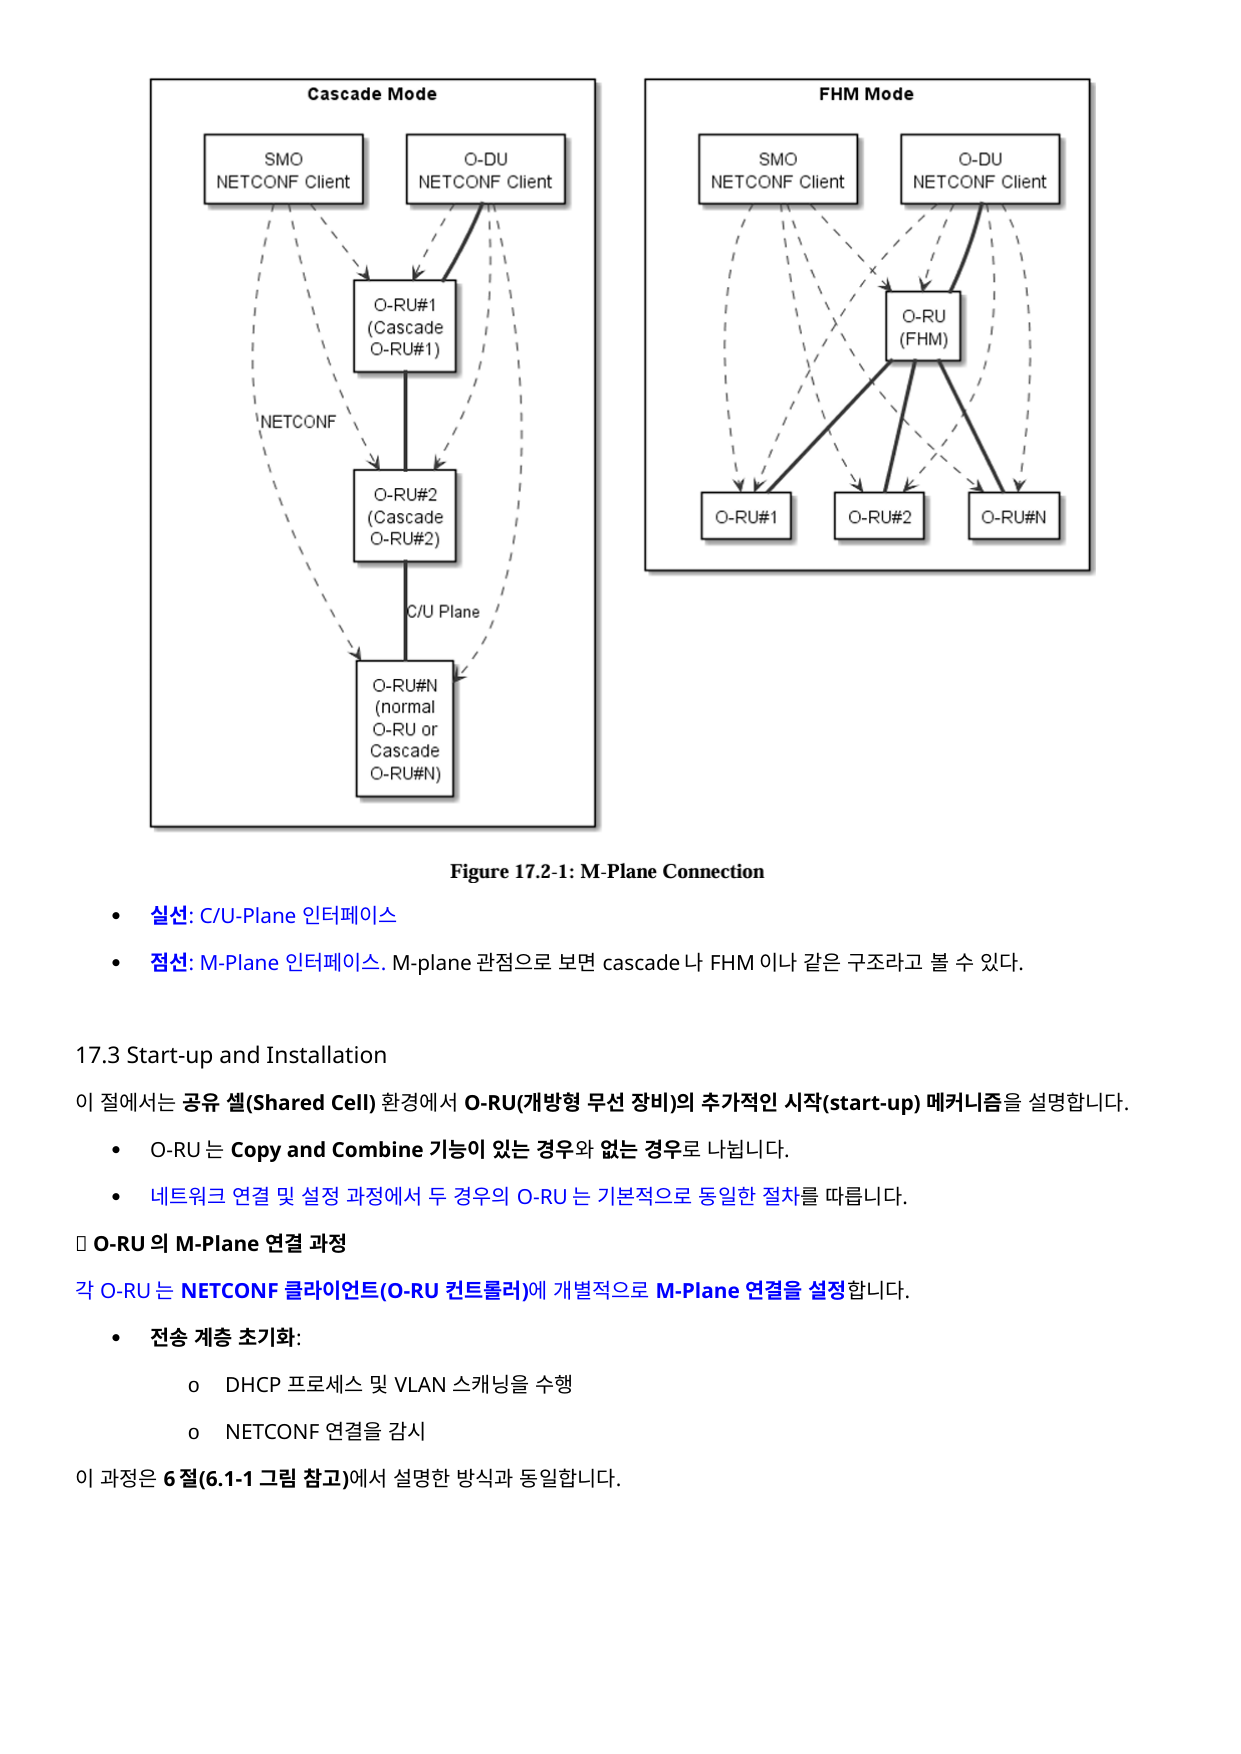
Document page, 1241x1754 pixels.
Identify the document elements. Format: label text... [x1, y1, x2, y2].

text 각 O-RU는 NETCONF 클라이언트(O-RU 컨트롤러)에 개별적으로 M-Plane 연결을 설정합니다. [75, 1274, 1165, 1305]
list 점선: M-Plane 인터페이스. M-plane관점으로 보면 cascade나 FHM이나 같은 구조라고 볼 수 있다. [112, 947, 1165, 977]
text 이 과정은 6절(6.1-1 그림 참고)에서 설명한 방식과 동일합니다. [75, 1463, 1165, 1493]
list 실선: C/U-Plane 인터페이스 [112, 900, 1165, 930]
subtitle 17.3 Start-up and Installation [75, 1039, 1165, 1070]
text 이 절에서는 공유 셀(Shared Cell) 환경에서 O-RU(개방형 무선 장비)의 추가적인 시작(start-up) 메커니즘을 설명합니다. [75, 1087, 1165, 1117]
list 전송 계층 초기화: [112, 1322, 1165, 1352]
text 📌 O-RU의 M-Plane 연결 과정 [75, 1228, 1165, 1258]
list O-RU는 Copy and Combine 기능이 있는 경우와 없는 경우로 나뉩니다. [112, 1134, 1165, 1164]
list DHCP 프로세스 및 VLAN 스캐닝을 수행 [187, 1368, 1165, 1399]
list NETCONF 연결을 감시 [187, 1416, 1165, 1446]
list 네트워크 연결 및 설정 과정에서 두 경우의 O-RU는 기본적으로 동일한 절차를 따릅니다. [112, 1181, 1165, 1211]
picture [144, 75, 1096, 883]
